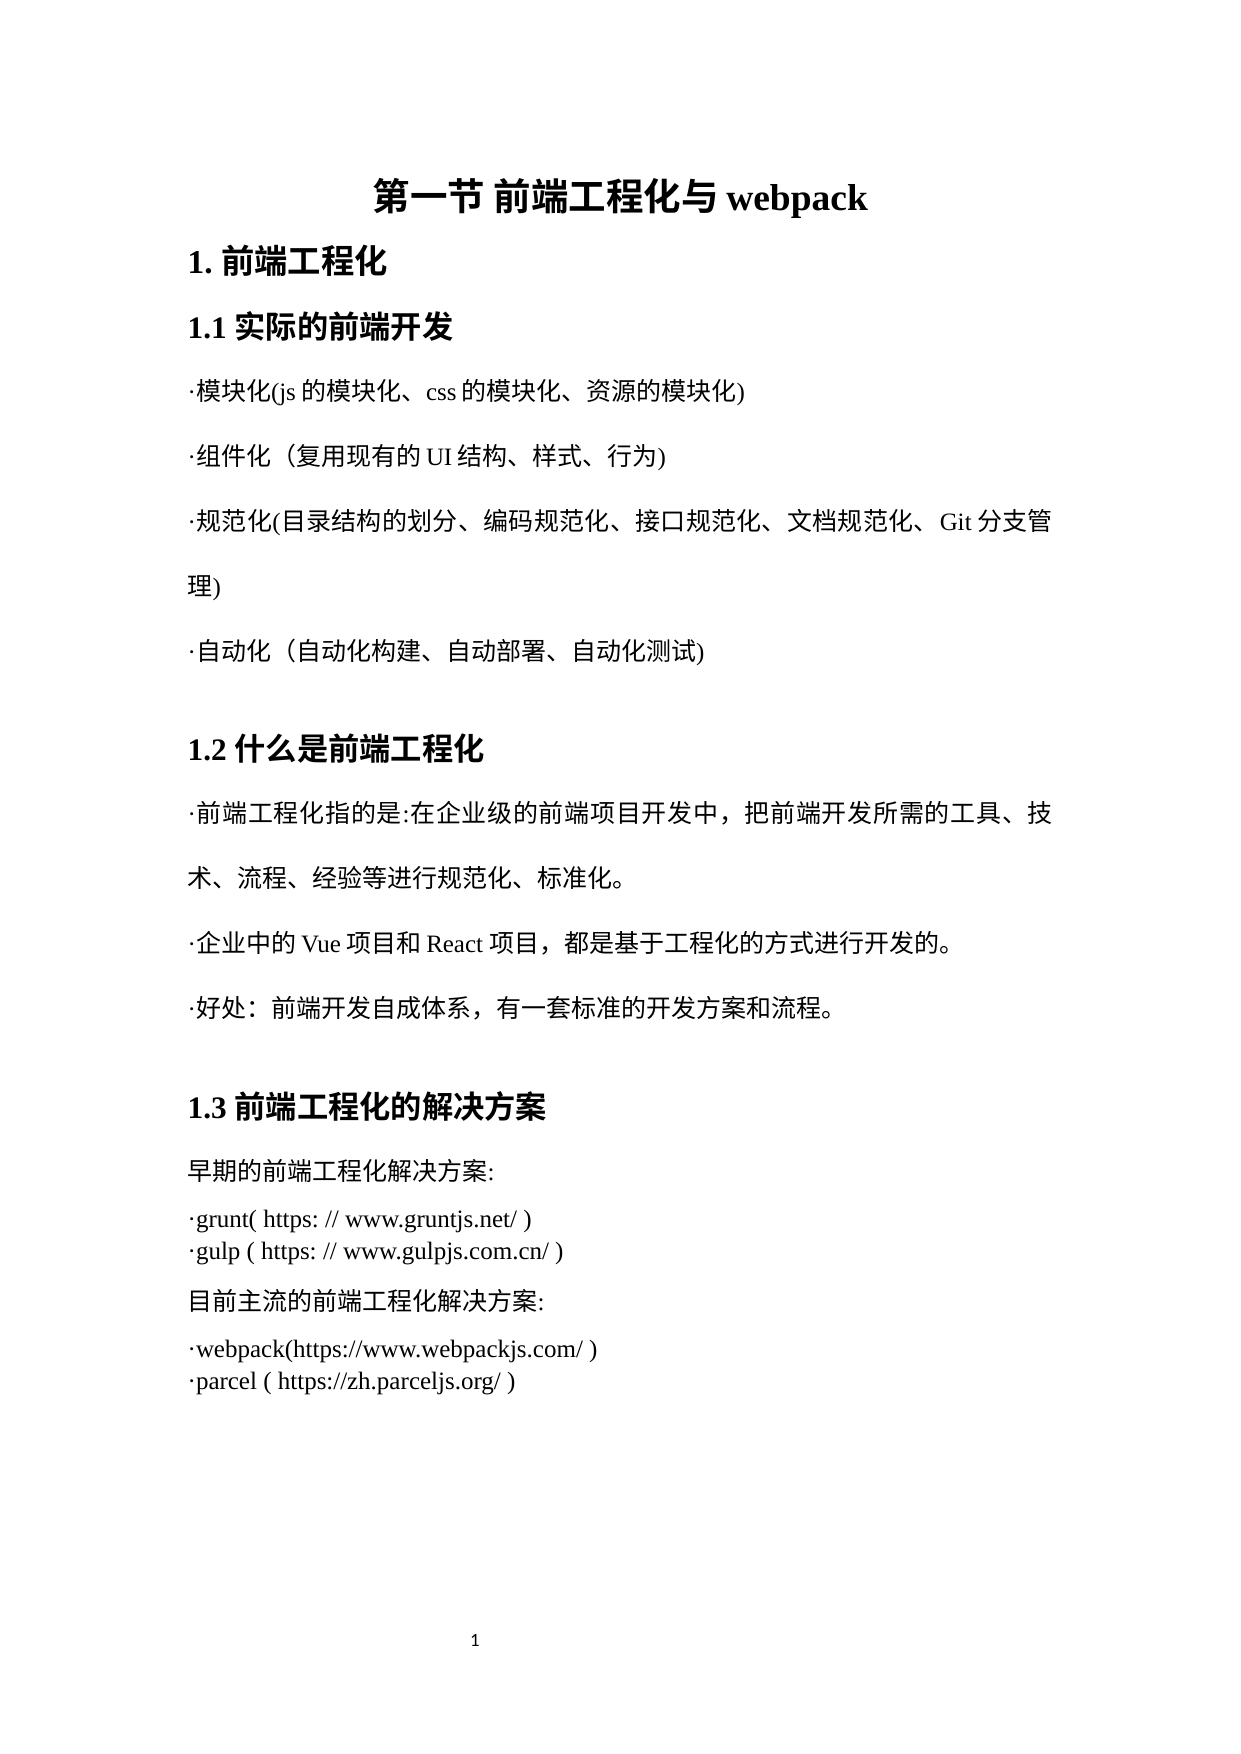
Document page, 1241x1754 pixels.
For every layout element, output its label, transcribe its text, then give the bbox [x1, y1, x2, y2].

text 1.3 前端工程化的解决方案 [187, 1072, 1053, 1137]
text 1. 前端工程化 [187, 227, 1053, 292]
text ·gulp ( https: // www.gulpjs.com.cn/ ) [187, 1234, 1053, 1267]
text ·组件化（复用现有的UI结构、样式、行为) [187, 422, 1053, 487]
text ·企业中的Vue项目和React 项目，都是基于工程化的方式进行开发的。 [187, 909, 1053, 974]
text ·模块化(js的模块化、css的模块化、资源的模块化) [187, 357, 1053, 422]
text ·webpack(https://www.webpackjs.com/ ) [187, 1332, 1053, 1364]
text ·前端工程化指的是:在企业级的前端项目开发中，把前端开发所需的工具、技术、流程、经验等进行规范化、标准化。 [187, 779, 1053, 909]
text 1.1 实际的前端开发 [187, 292, 1053, 357]
text 1.2 什么是前端工程化 [187, 714, 1053, 779]
text ·规范化(目录结构的划分、编码规范化、接口规范化、文档规范化、Git分支管理) [187, 487, 1053, 617]
text ·自动化（自动化构建、自动部署、自动化测试) [187, 617, 1053, 682]
text ·好处：前端开发自成体系，有一套标准的开发方案和流程。 [187, 974, 1053, 1039]
text 第一节 前端工程化与webpack [187, 162, 1053, 227]
text 早期的前端工程化解决方案: [187, 1137, 1053, 1202]
text 目前主流的前端工程化解决方案: [187, 1267, 1053, 1332]
text ·parcel ( https://zh.parceljs.org/ ) [187, 1364, 1053, 1397]
text ·grunt( https: // www.gruntjs.net/ ) [187, 1202, 1053, 1234]
